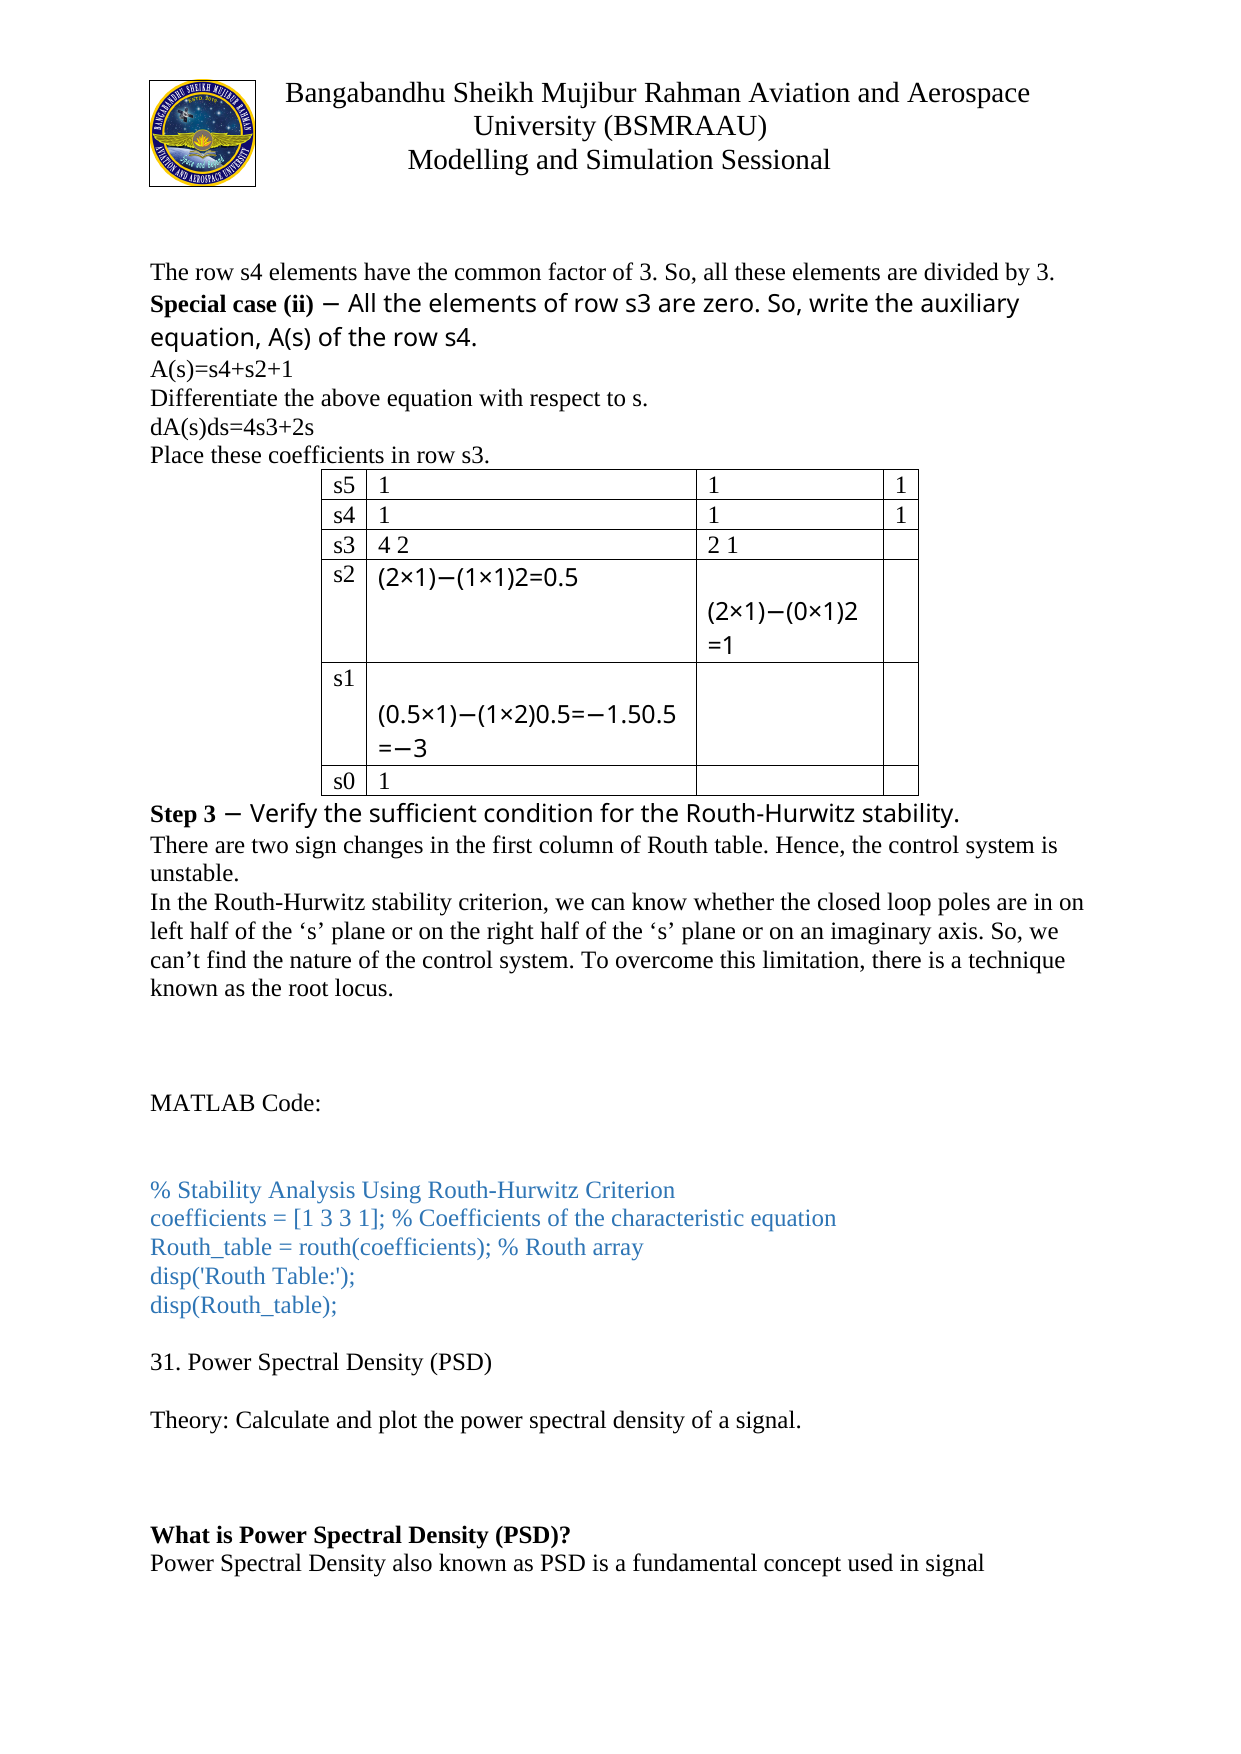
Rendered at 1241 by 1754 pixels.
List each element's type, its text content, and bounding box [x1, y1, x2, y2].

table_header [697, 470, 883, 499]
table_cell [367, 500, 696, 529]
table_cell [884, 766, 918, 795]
text Place these coefficients in row s3. [150, 440, 1090, 469]
text dA(s)ds=4s3+2s [150, 412, 1090, 440]
text disp(Routh_table); [150, 1290, 1090, 1318]
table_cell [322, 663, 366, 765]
text coefficients = [1 3 3 1]; % Coefficients of the characteristic equation [150, 1203, 1090, 1232]
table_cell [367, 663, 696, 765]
text In the Routh-Hurwitz stability criterion, we can know whether the closed loop poles are in on left half of the ‘s’ plane or on the right half of the ‘s’ plane or on an imaginary axis. So, we can’t find the nature of the control system. To overcome this limitation, there is a technique known as the root locus. [150, 887, 1090, 1002]
text A(s)=s4+s2+1 [150, 354, 1090, 383]
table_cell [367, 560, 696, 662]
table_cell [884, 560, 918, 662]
text disp('Routh Table:'); [150, 1261, 1090, 1290]
text The row s4 elements have the common factor of 3. So, all these elements are divided by 3. [150, 257, 1090, 286]
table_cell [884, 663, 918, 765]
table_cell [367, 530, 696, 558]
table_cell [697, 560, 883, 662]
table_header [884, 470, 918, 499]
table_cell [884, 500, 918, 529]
text % Stability Analysis Using Routh-Hurwitz Criterion [150, 1175, 1090, 1203]
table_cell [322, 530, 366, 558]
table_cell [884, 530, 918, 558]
text Routh_table = routh(coefficients); % Routh array [150, 1232, 1090, 1261]
text Theory: Calculate and plot the power spectral density of a signal. [150, 1405, 1090, 1433]
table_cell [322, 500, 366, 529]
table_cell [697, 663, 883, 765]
text There are two sign changes in the first column of Routh table. Hence, the control system is unstable. [150, 830, 1090, 887]
text 31. Power Spectral Density (PSD) [150, 1347, 1090, 1376]
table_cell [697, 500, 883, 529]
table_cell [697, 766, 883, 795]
text Special case (ii) [150, 286, 1090, 354]
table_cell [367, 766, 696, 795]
text Differentiate the above equation with respect to s. [150, 383, 1090, 412]
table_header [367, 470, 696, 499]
text What is Power Spectral Density (PSD)? [150, 1520, 1090, 1548]
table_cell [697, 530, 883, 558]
text MATLAB Code: [150, 1088, 1090, 1117]
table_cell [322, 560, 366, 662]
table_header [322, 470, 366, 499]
text Step 3 [150, 796, 1090, 830]
picture [150, 81, 255, 186]
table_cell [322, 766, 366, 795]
